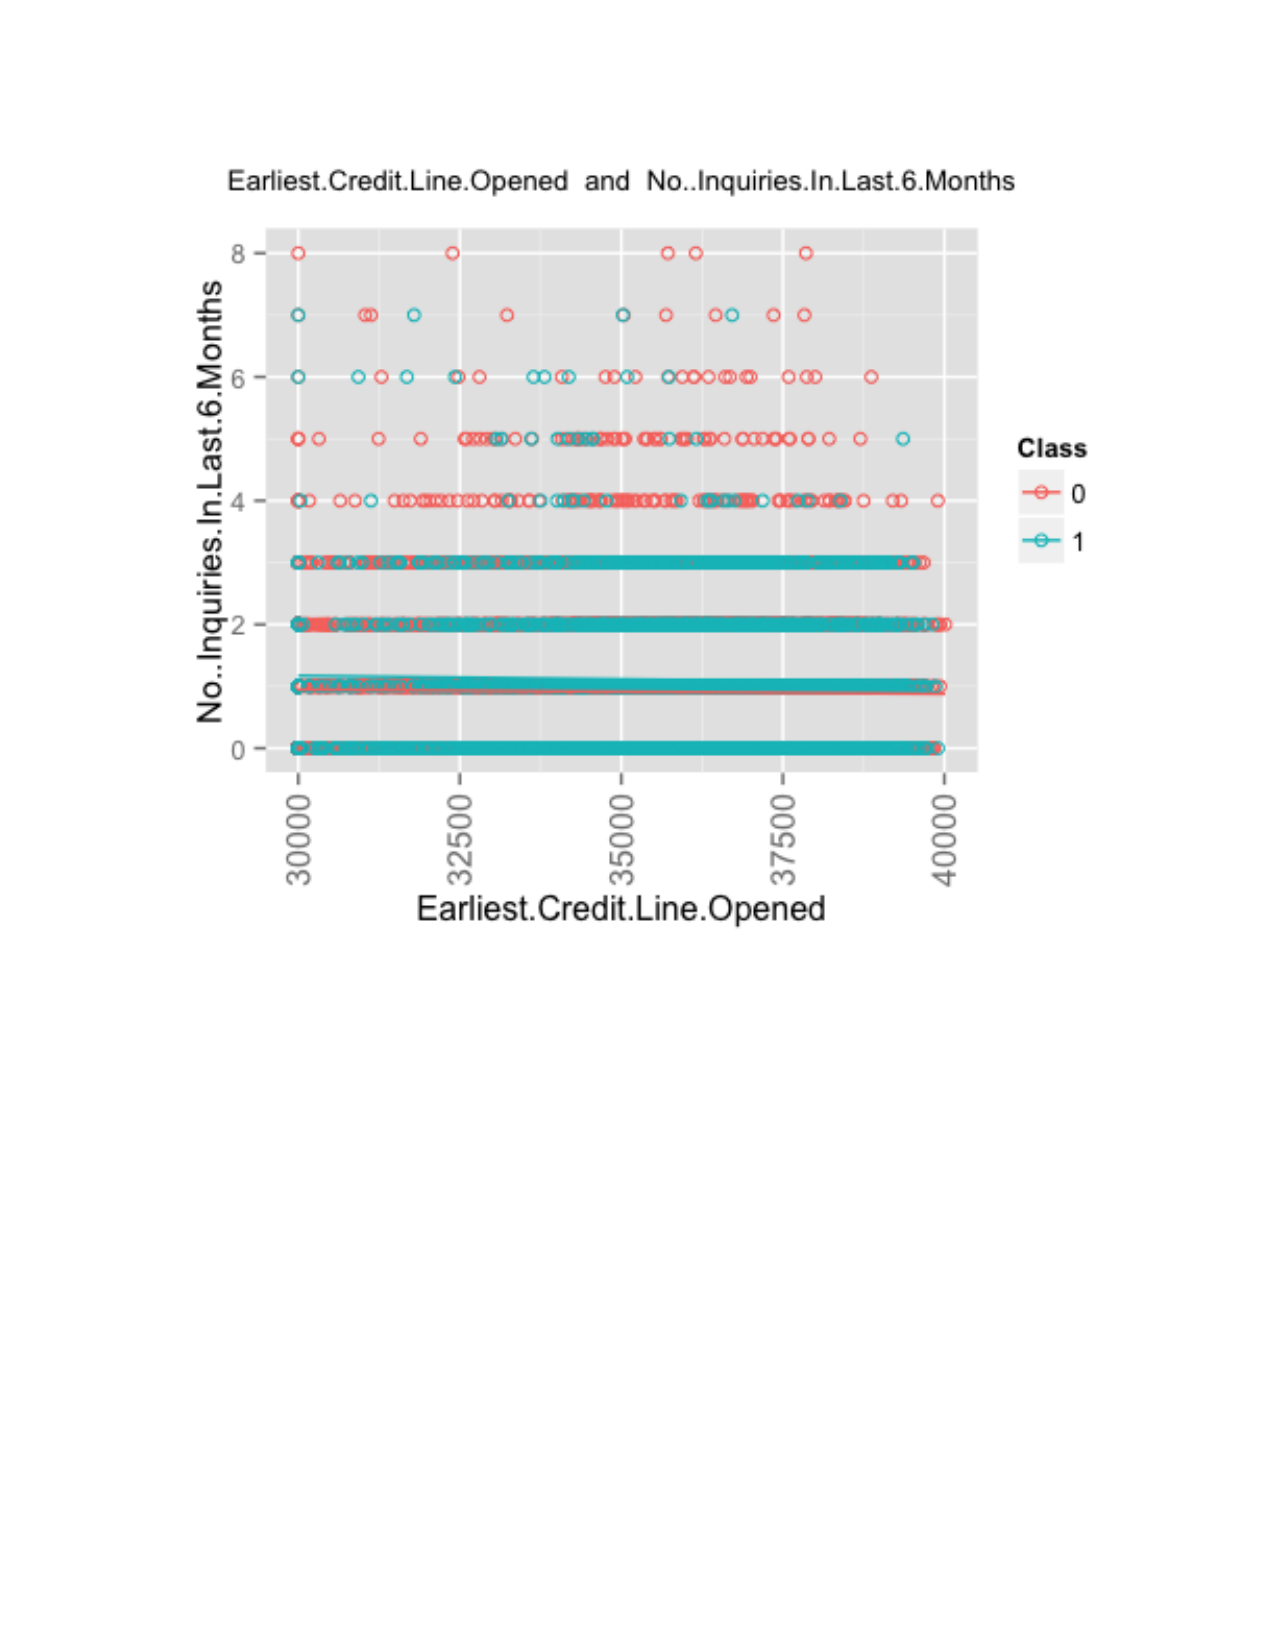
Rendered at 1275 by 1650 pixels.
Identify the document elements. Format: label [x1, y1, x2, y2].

picture [168, 150, 1169, 950]
